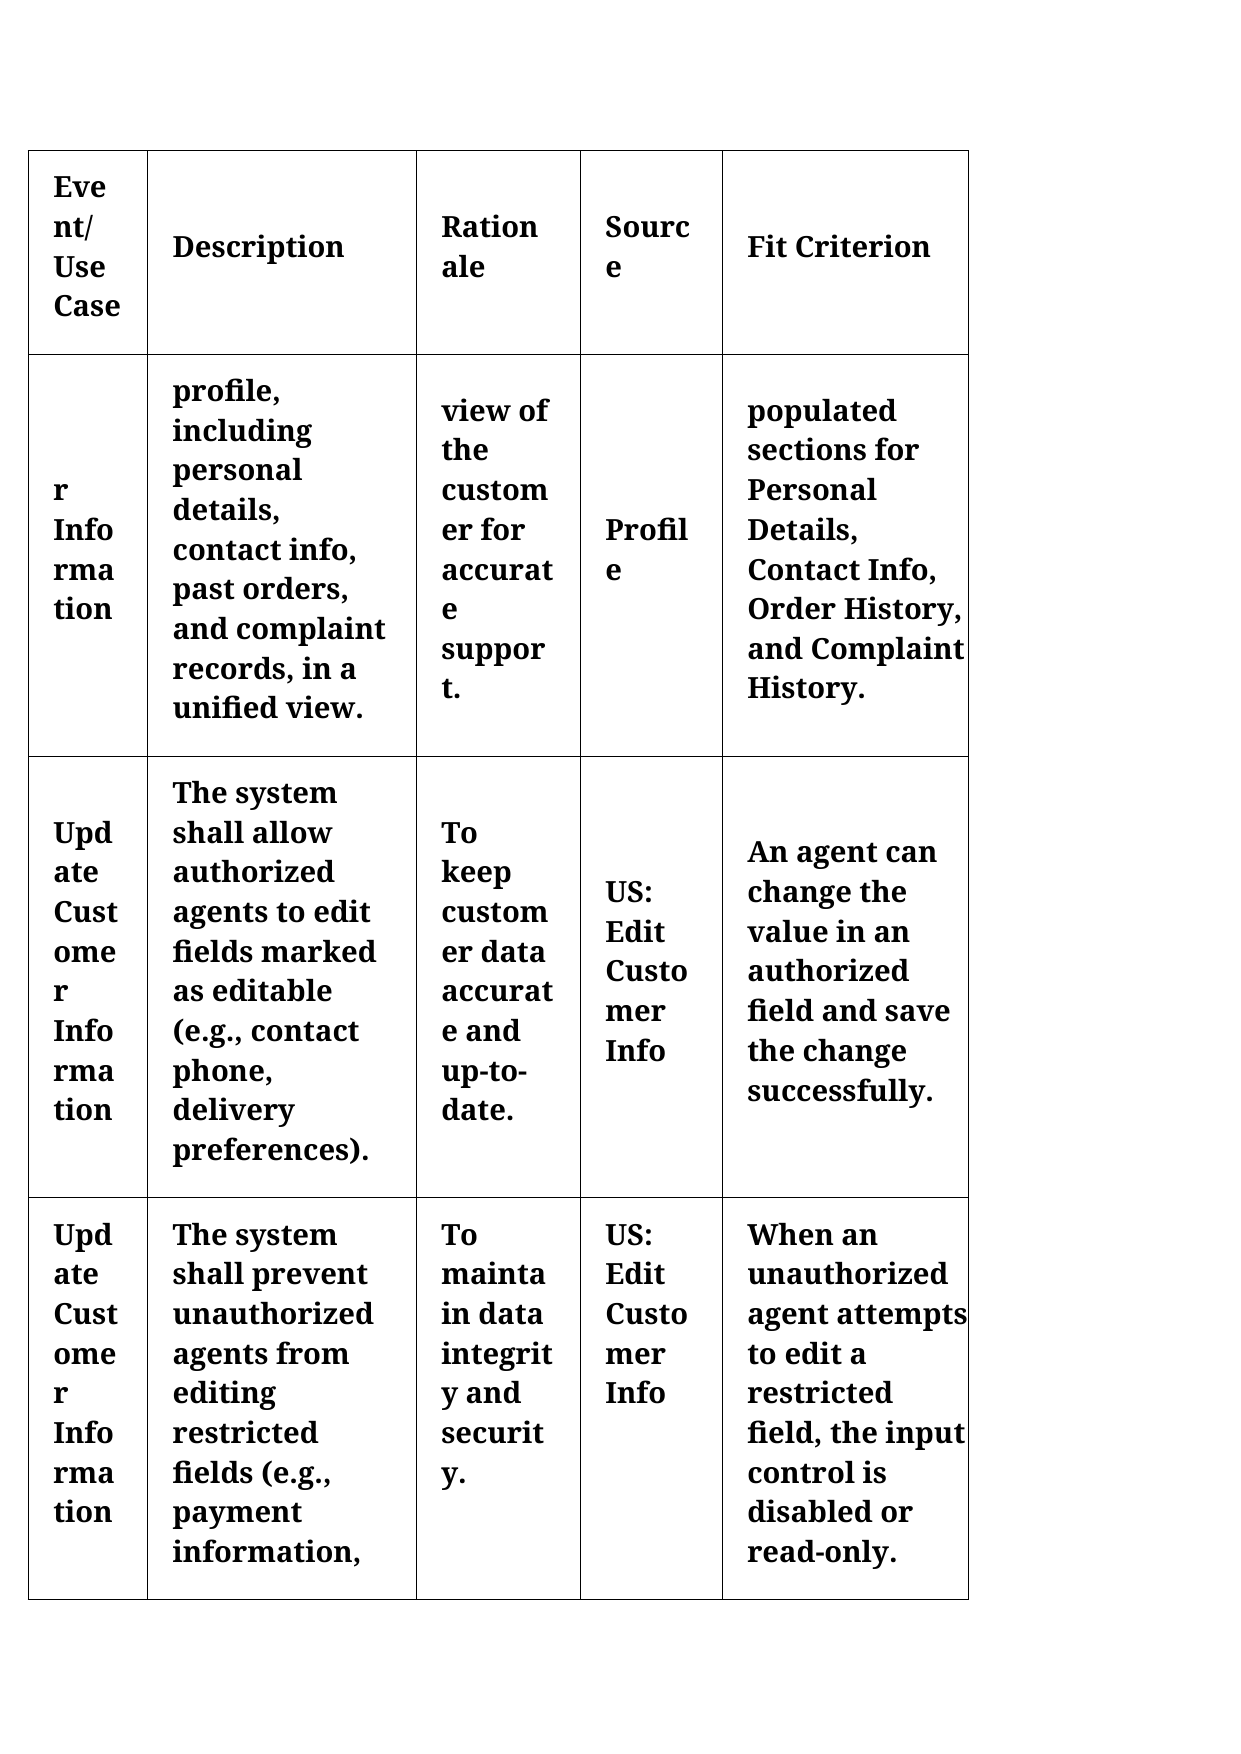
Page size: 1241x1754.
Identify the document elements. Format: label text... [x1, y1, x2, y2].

table_cell To keep customer data accurate and up-to-date. [417, 757, 580, 1197]
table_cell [417, 1198, 580, 1599]
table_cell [417, 355, 580, 756]
table_cell US: View Customer Profile [581, 355, 722, 756]
table_cell Update Customer Information [29, 757, 147, 1197]
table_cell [723, 1198, 968, 1599]
table_cell The system shall allow authorized agents to edit fields marked as editable (e.g., contact phone, delivery preferences). [148, 757, 416, 1197]
table_header Fit Criterion [723, 151, 968, 353]
table_cell US: Edit Customer Info [581, 1198, 722, 1599]
table_header Event/Use Case [29, 151, 147, 353]
table_cell US: Edit Customer Info [581, 757, 722, 1197]
table_header Rationale [417, 151, 580, 353]
table_cell Retrieve Customer Information [29, 355, 147, 756]
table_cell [148, 1198, 416, 1599]
table_header Description [148, 151, 416, 353]
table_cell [148, 355, 416, 756]
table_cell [723, 355, 968, 756]
table_header Source [581, 151, 722, 353]
table_cell An agent can change the value in an authorized field and save the change successfully. [723, 757, 968, 1197]
table_cell Update Customer Information [29, 1198, 147, 1599]
